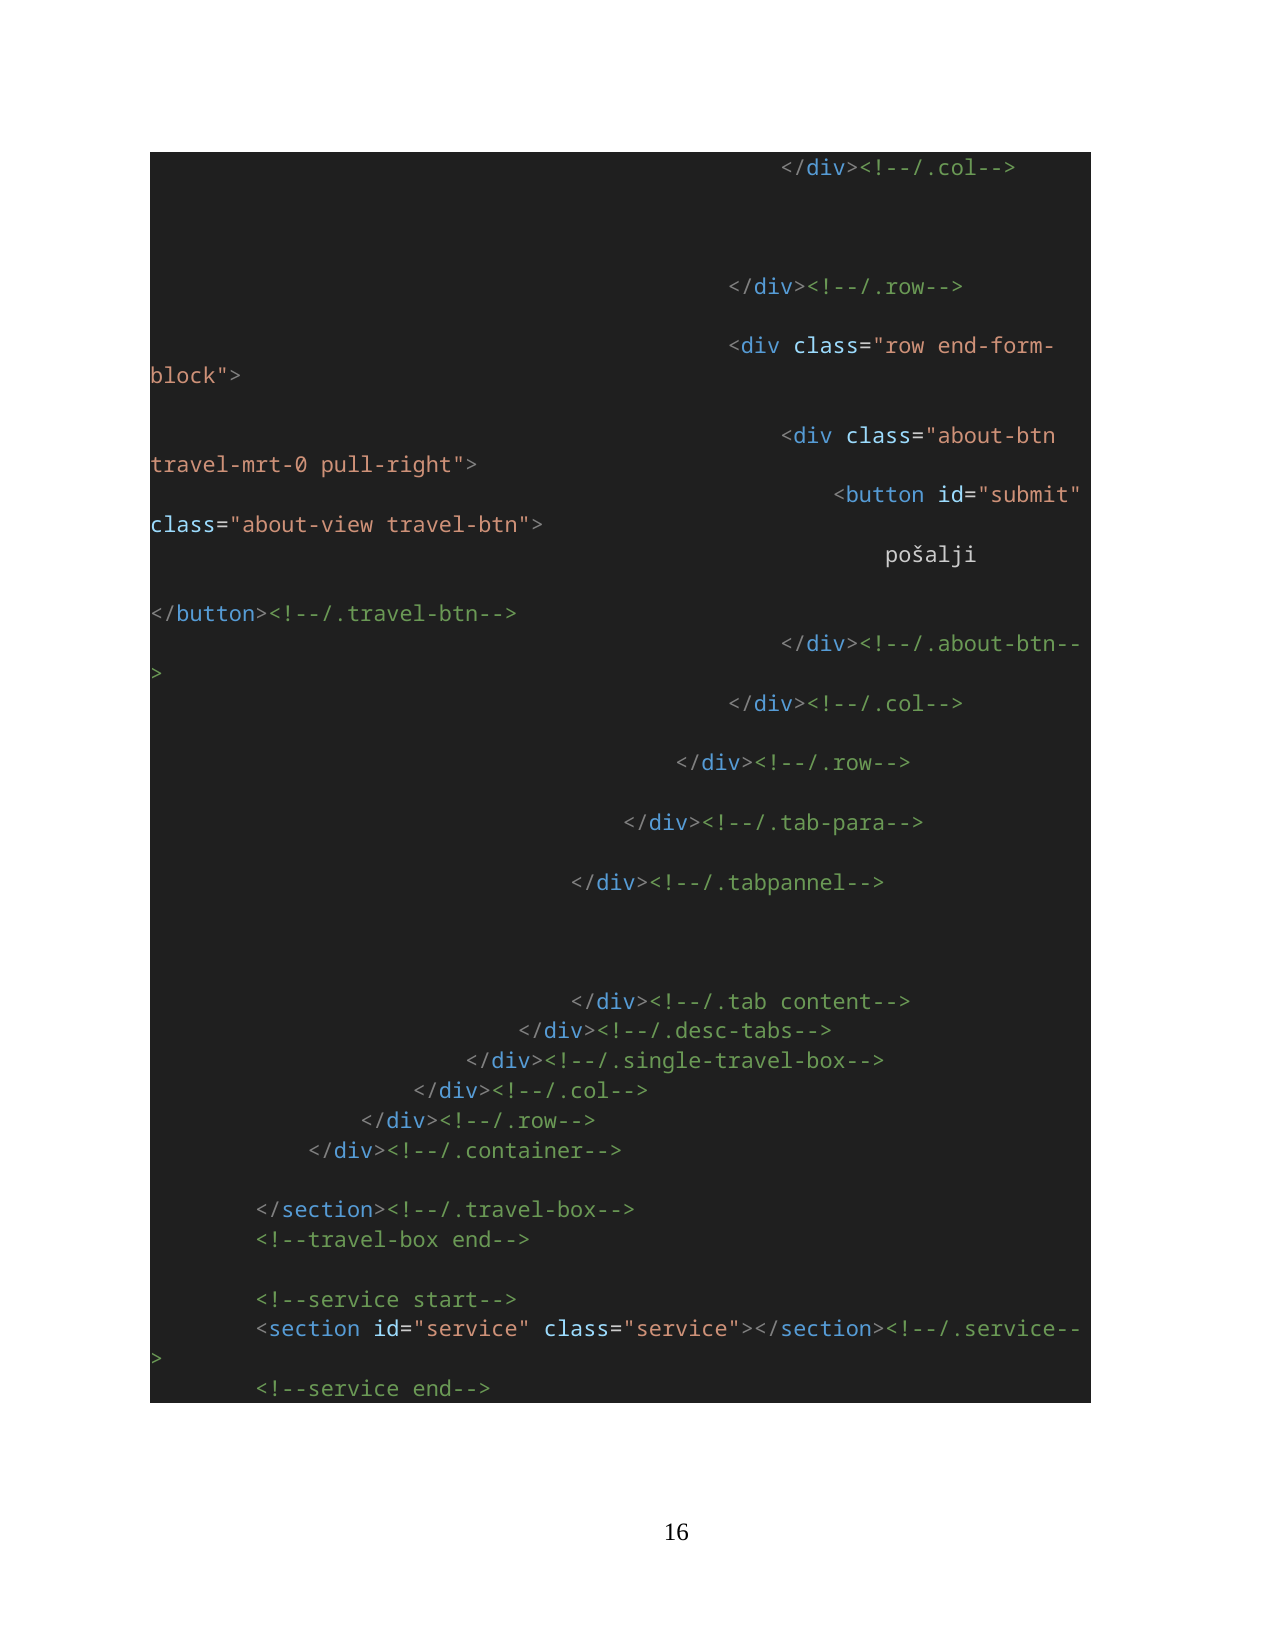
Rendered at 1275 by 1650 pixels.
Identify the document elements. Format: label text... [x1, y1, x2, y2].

text <!--service start--> [150, 1284, 1091, 1313]
text </section><!--/.travel-box--> [150, 1194, 1091, 1224]
text </div><!--/.col--> [150, 1075, 1091, 1105]
text </div><!--/.about-btn--> [150, 628, 1091, 688]
text </div><!--/.tab-para--> [150, 807, 1091, 837]
text </div><!--/.tab content--> [150, 986, 1091, 1016]
text </div><!--/.col--> [150, 152, 1091, 181]
text </div><!--/.row--> [150, 747, 1091, 777]
text </div><!--/.row--> [150, 271, 1091, 301]
text <div class="row end-form-block"> [150, 330, 1091, 390]
text pošalji [150, 539, 1091, 569]
text <button id="submit" class="about-view travel-btn"> [150, 479, 1091, 539]
text </div><!--/.col--> [150, 688, 1091, 718]
text </div><!--/.desc-tabs--> [150, 1016, 1091, 1045]
text </div><!--/.tabpannel--> [150, 867, 1091, 896]
text </div><!--/.single-travel-box--> [150, 1045, 1091, 1075]
text </button><!--/.travel-btn--> [150, 569, 1091, 628]
text <section id="service" class="service"></section><!--/.service--> [150, 1313, 1091, 1373]
text <div class="about-btn travel-mrt-0 pull-right"> [150, 420, 1091, 479]
text <!--service end--> [150, 1373, 1091, 1403]
text </div><!--/.row--> [150, 1105, 1091, 1135]
text </div><!--/.container--> [150, 1135, 1091, 1164]
text <!--travel-box end--> [150, 1224, 1091, 1254]
